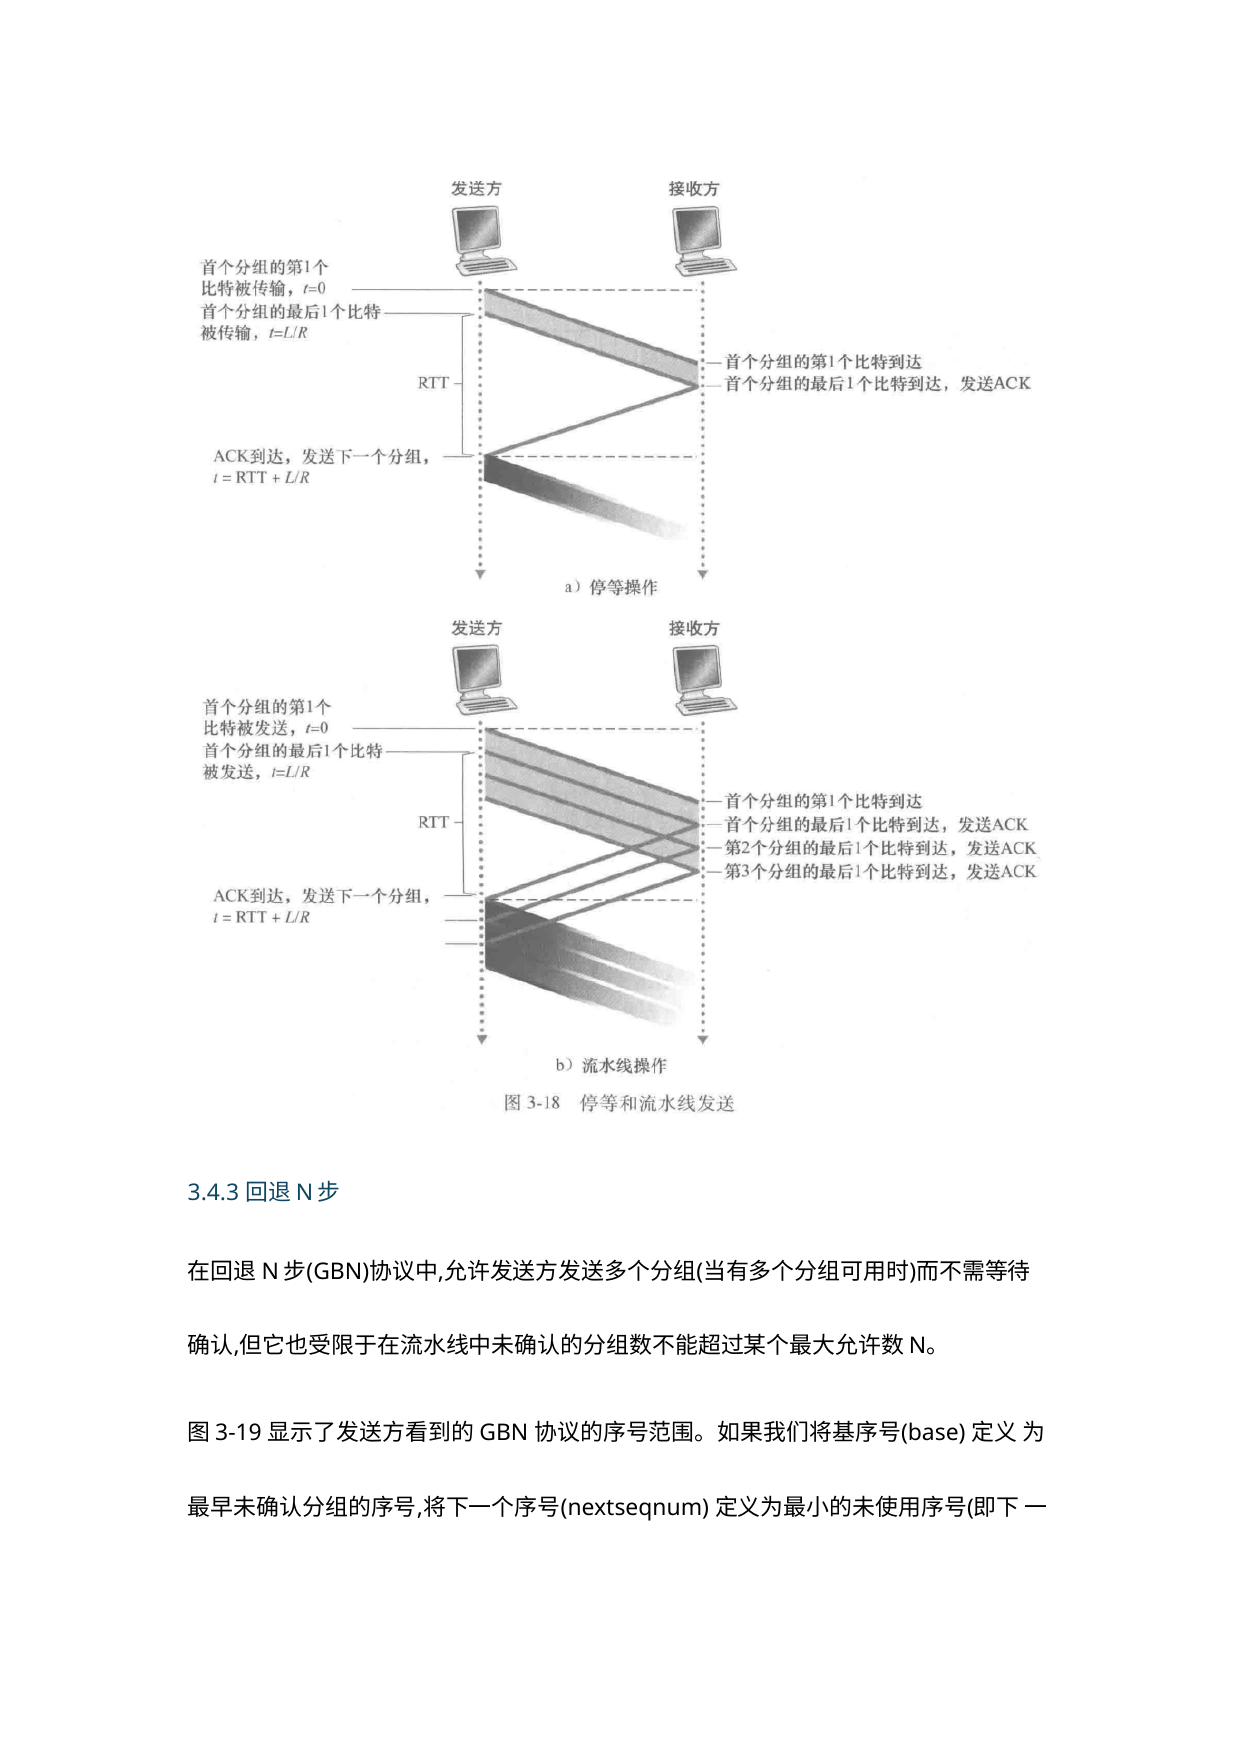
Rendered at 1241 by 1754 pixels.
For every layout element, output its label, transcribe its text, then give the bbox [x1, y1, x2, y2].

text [187, 1398, 1053, 1538]
subtitle 3.4.3 回退N步 [187, 1158, 1053, 1223]
text 在回退 N步(GBN)协议中,允许发送方发送多个分组(当有多个分组可用时)而不需等待确认,但它也受限于在流水线中未确认的分组数不能超过某个最大允许数N。 [187, 1237, 1053, 1376]
picture [187, 172, 1053, 1127]
